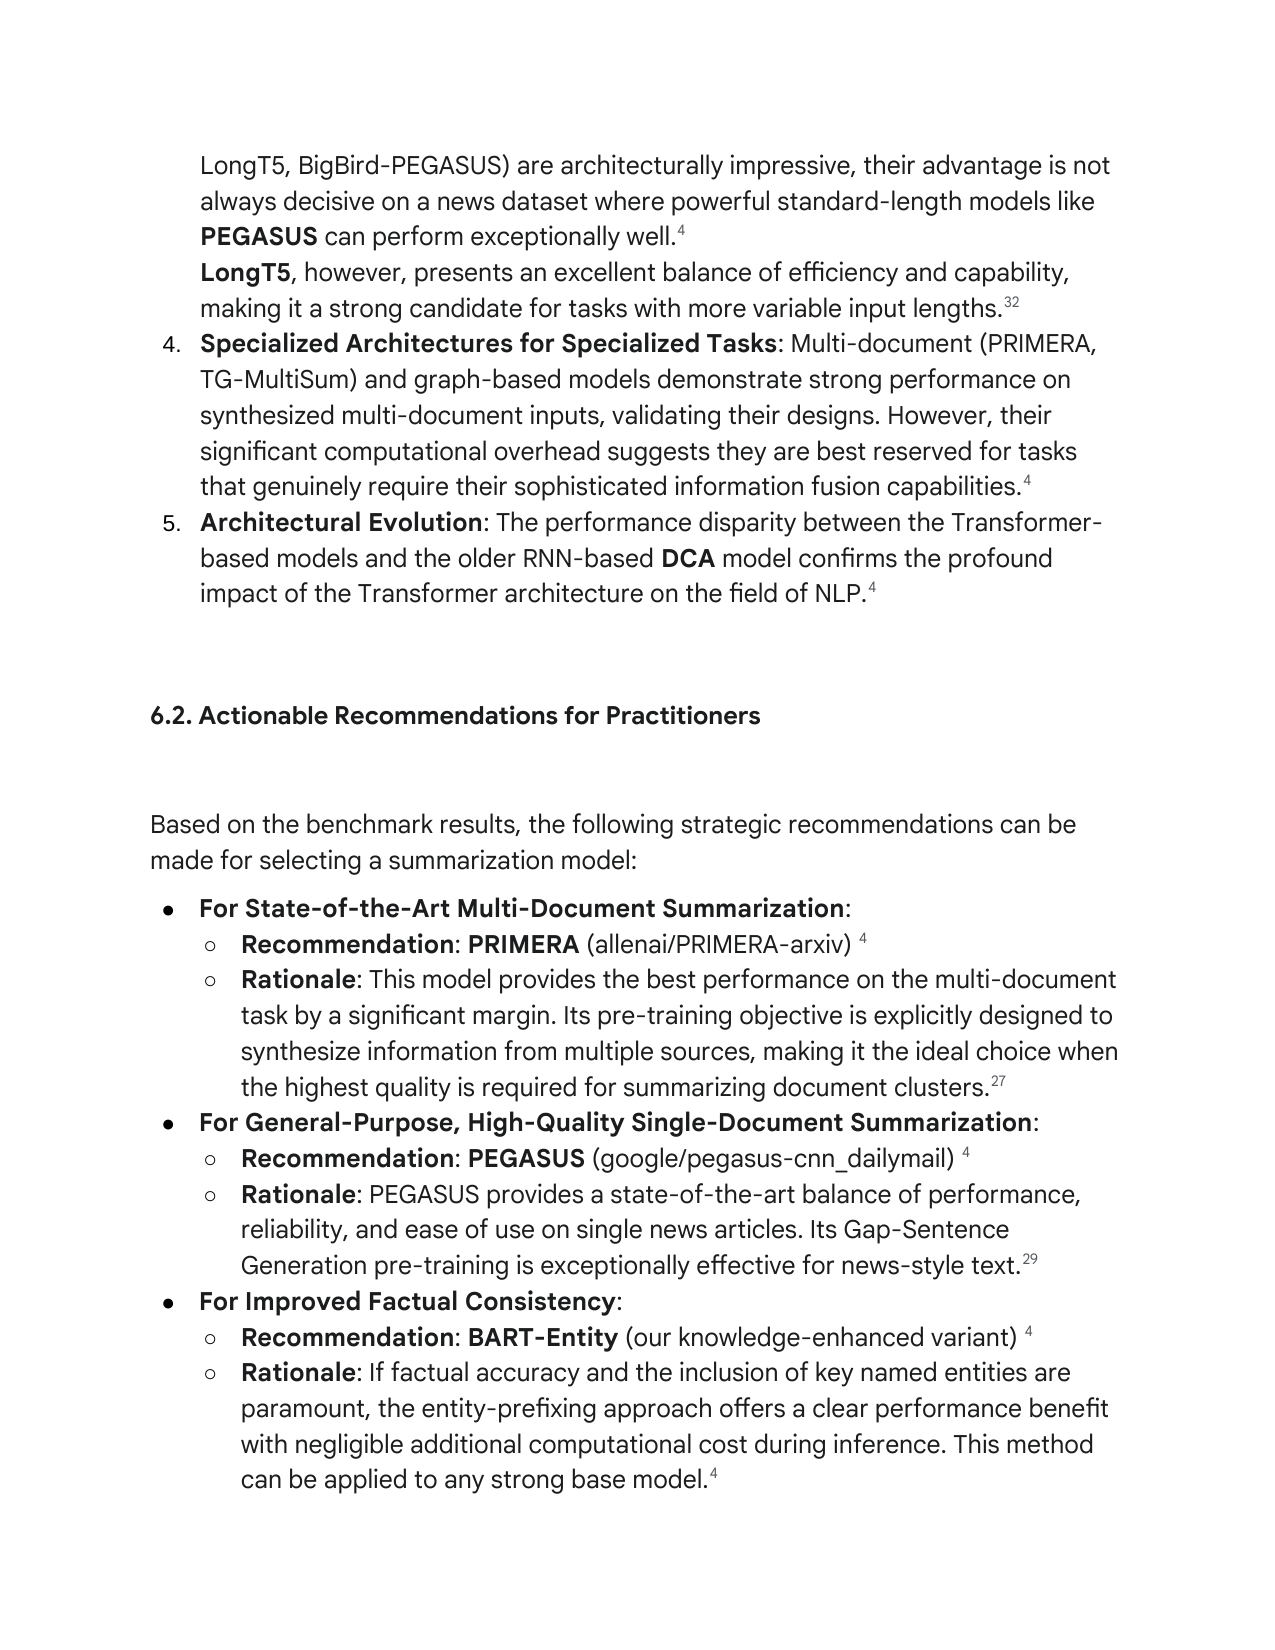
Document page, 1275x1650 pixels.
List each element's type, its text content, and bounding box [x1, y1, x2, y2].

list For General-Purpose, High-Quality Single-Document Summarization: [161, 1107, 1125, 1139]
list Rationale: PEGASUS provides a state-of-the-art balance of performance, reliability, and ease of use on single news articles. Its Gap-Sentence Generation pre-training is exceptionally effective for news-style text.29 [203, 1179, 1125, 1282]
subtitle 6.2. Actionable Recommendations for Practitioners [150, 700, 1125, 732]
list Recommendation: BART-Entity (our knowledge-enhanced variant) 4 [203, 1322, 1125, 1353]
list Recommendation: PEGASUS (google/pegasus-cnn_dailymail) 4 [203, 1143, 1125, 1174]
list Recommendation: PRIMERA (allenai/PRIMERA-arxiv) 4 [203, 929, 1125, 960]
text Based on the benchmark results, the following strategic recommendations can be made for selecting a summarization model: [150, 809, 1125, 876]
list Rationale: If factual accuracy and the inclusion of key named entities are paramount, the entity-prefixing approach offers a clear performance benefit with negligible additional computational cost during inference. This method can be applied to any strong base model.4 [203, 1358, 1125, 1496]
list For Improved Factual Consistency: [161, 1286, 1125, 1317]
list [162, 150, 1125, 324]
list Rationale: This model provides the best performance on the multi-document task by a significant margin. Its pre-training objective is explicitly designed to synthesize information from multiple sources, making it the ideal choice when the highest quality is required for summarizing document clusters.27 [203, 964, 1125, 1103]
list Architectural Evolution: The performance disparity between the Transformer-based models and the older RNN-based DCA model confirms the profound impact of the Transformer architecture on the field of NLP.4 [162, 507, 1125, 610]
list Specialized Architectures for Specialized Tasks: Multi-document (PRIMERA, TG-MultiSum) and graph-based models demonstrate strong performance on synthesized multi-document inputs, validating their designs. However, their significant computational overhead suggests they are best reserved for tasks that genuinely require their sophisticated information fusion capabilities.4 [162, 329, 1125, 503]
list For State-of-the-Art Multi-Document Summarization: [161, 893, 1125, 924]
